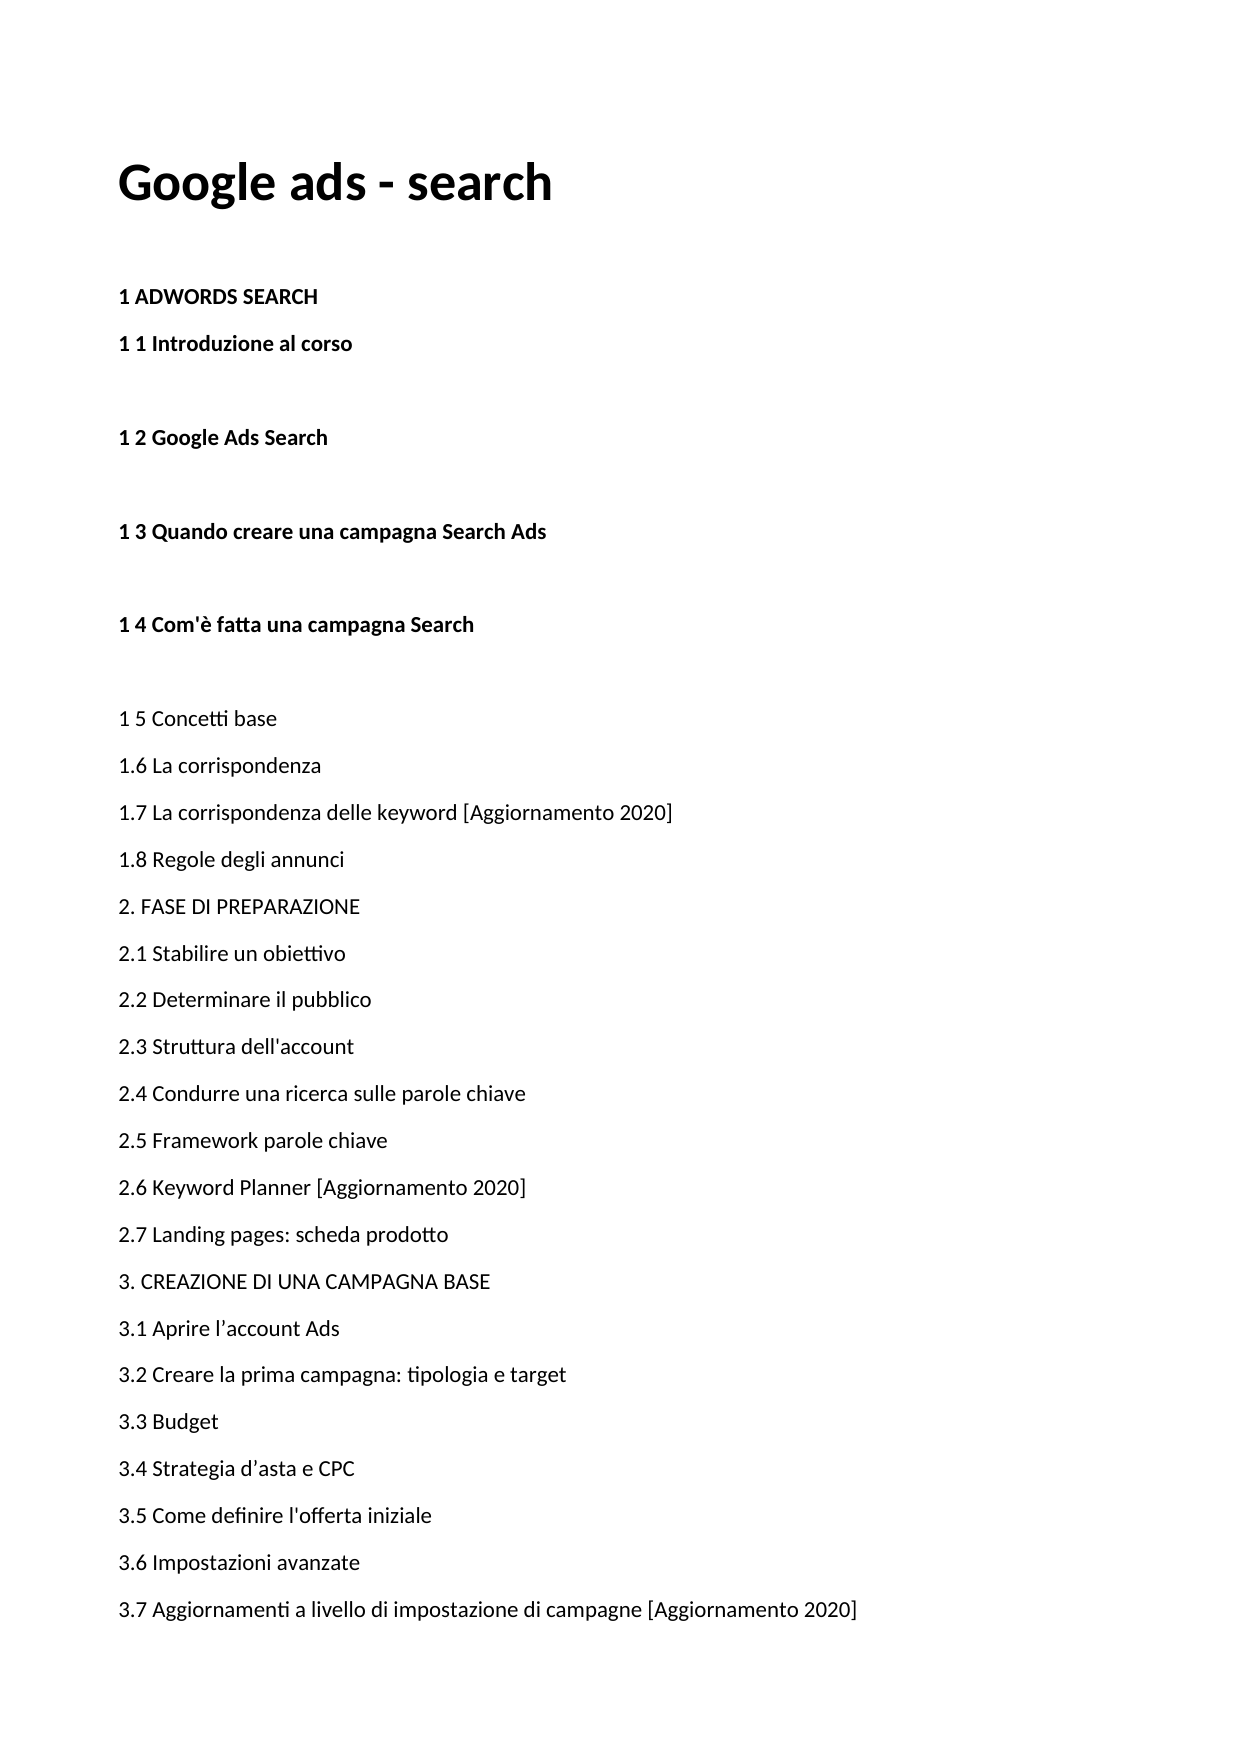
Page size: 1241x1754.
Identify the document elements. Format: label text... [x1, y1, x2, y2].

text 2.7 Landing pages: scheda prodotto [118, 1220, 1122, 1248]
text 1.8 Regole degli annunci [118, 845, 1122, 873]
text 2.2 Determinare il pubblico [118, 986, 1122, 1014]
text 3.4 Strategia d’asta e CPC [118, 1454, 1122, 1482]
text 1 3 Quando creare una campagna Search Ads [118, 517, 1122, 545]
text 3.5 Come definire l'offerta iniziale [118, 1501, 1122, 1529]
text 1 4 Com'è fatta una campagna Search [118, 611, 1122, 639]
text 3.7 Aggiornamenti a livello di impostazione di campagne [Aggiornamento 2020] [118, 1595, 1122, 1623]
text Google ads - search [118, 148, 1122, 214]
text 2.4 Condurre una ricerca sulle parole chiave [118, 1079, 1122, 1107]
text 3.6 Impostazioni avanzate [118, 1548, 1122, 1576]
text 3.1 Aprire l’account Ads [118, 1314, 1122, 1342]
text 2.6 Keyword Planner [Aggiornamento 2020] [118, 1173, 1122, 1201]
text 2.3 Struttura dell'account [118, 1032, 1122, 1061]
text 1 5 Concetti base [118, 704, 1122, 732]
text 1 ADWORDS SEARCH [118, 282, 1122, 311]
text 1 1 Introduzione al corso [118, 329, 1122, 357]
text 2.1 Stabilire un obiettivo [118, 939, 1122, 967]
text 2.5 Framework parole chiave [118, 1126, 1122, 1154]
text 1 2 Google Ads Search [118, 423, 1122, 451]
text 2. FASE DI PREPARAZIONE [118, 892, 1122, 920]
text 3.3 Budget [118, 1407, 1122, 1436]
text 3.2 Creare la prima campagna: tipologia e target [118, 1361, 1122, 1389]
text 1.7 La corrispondenza delle keyword [Aggiornamento 2020] [118, 798, 1122, 826]
text 3. CREAZIONE DI UNA CAMPAGNA BASE [118, 1267, 1122, 1295]
text 1.6 La corrispondenza [118, 751, 1122, 779]
